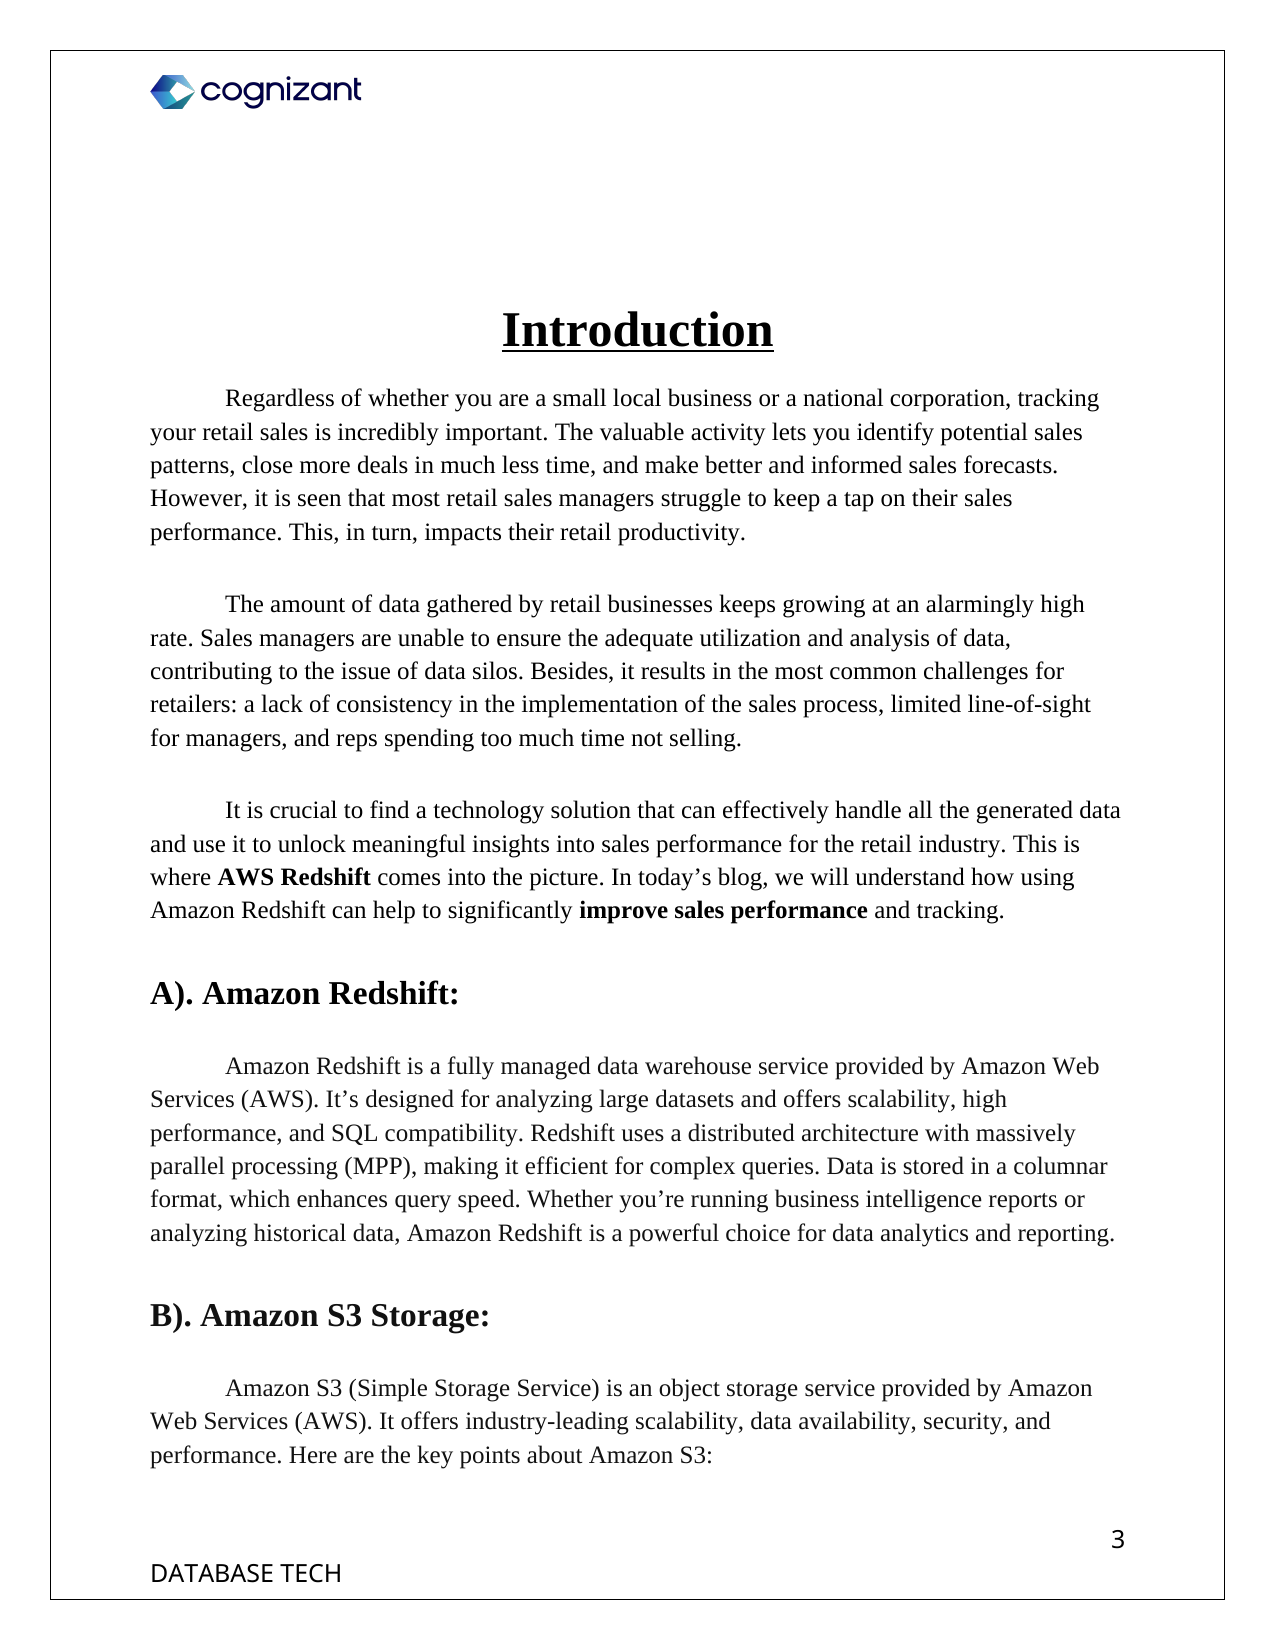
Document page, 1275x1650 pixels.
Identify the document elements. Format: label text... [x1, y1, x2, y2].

text Introduction [150, 300, 1125, 357]
text Amazon S3 (Simple Storage Service) is an object storage service provided by Amazon Web Services (AWS). It offers industry-leading scalability, data availability, security, and performance. Here are the key points about Amazon S3: [150, 1373, 1125, 1468]
picture [150, 75, 362, 109]
text A). Amazon Redshift: [150, 973, 1125, 1012]
text The amount of data gathered by retail businesses keeps growing at an alarmingly high rate. Sales managers are unable to ensure the adequate utilization and analysis of data, contributing to the issue of data silos. Besides, it results in the most common challenges for retailers: a lack of consistency in the implementation of the sales process, limited line-of-sight for managers, and reps spending too much time not selling. [150, 589, 1125, 752]
text B). Amazon S3 Storage: [150, 1295, 1125, 1334]
text It is crucial to find a technology solution that can effectively handle all the generated data and use it to unlock meaningful insights into sales performance for the retail industry. This is where AWS Redshift comes into the picture. In today’s blog, we will understand how using Amazon Redshift can help to significantly improve sales performance and tracking. [150, 796, 1125, 924]
text Amazon Redshift is a fully managed data warehouse service provided by Amazon Web Services (AWS). It’s designed for analyzing large datasets and offers scalability, high performance, and SQL compatibility. Redshift uses a distributed architecture with massively parallel processing (MPP), making it efficient for complex queries. Data is stored in a columnar format, which enhances query speed. Whether you’re running business intelligence reports or analyzing historical data, Amazon Redshift is a powerful choice for data analytics and reporting. [150, 1051, 1125, 1246]
text Regardless of whether you are a small local business or a national corporation, tracking your retail sales is incredibly important. The valuable activity lets you identify potential sales patterns, close more deals in much less time, and make better and informed sales forecasts. However, it is seen that most retail sales managers struggle to keep a tap on their sales performance. This, in turn, impacts their retail productivity. [150, 383, 1125, 545]
